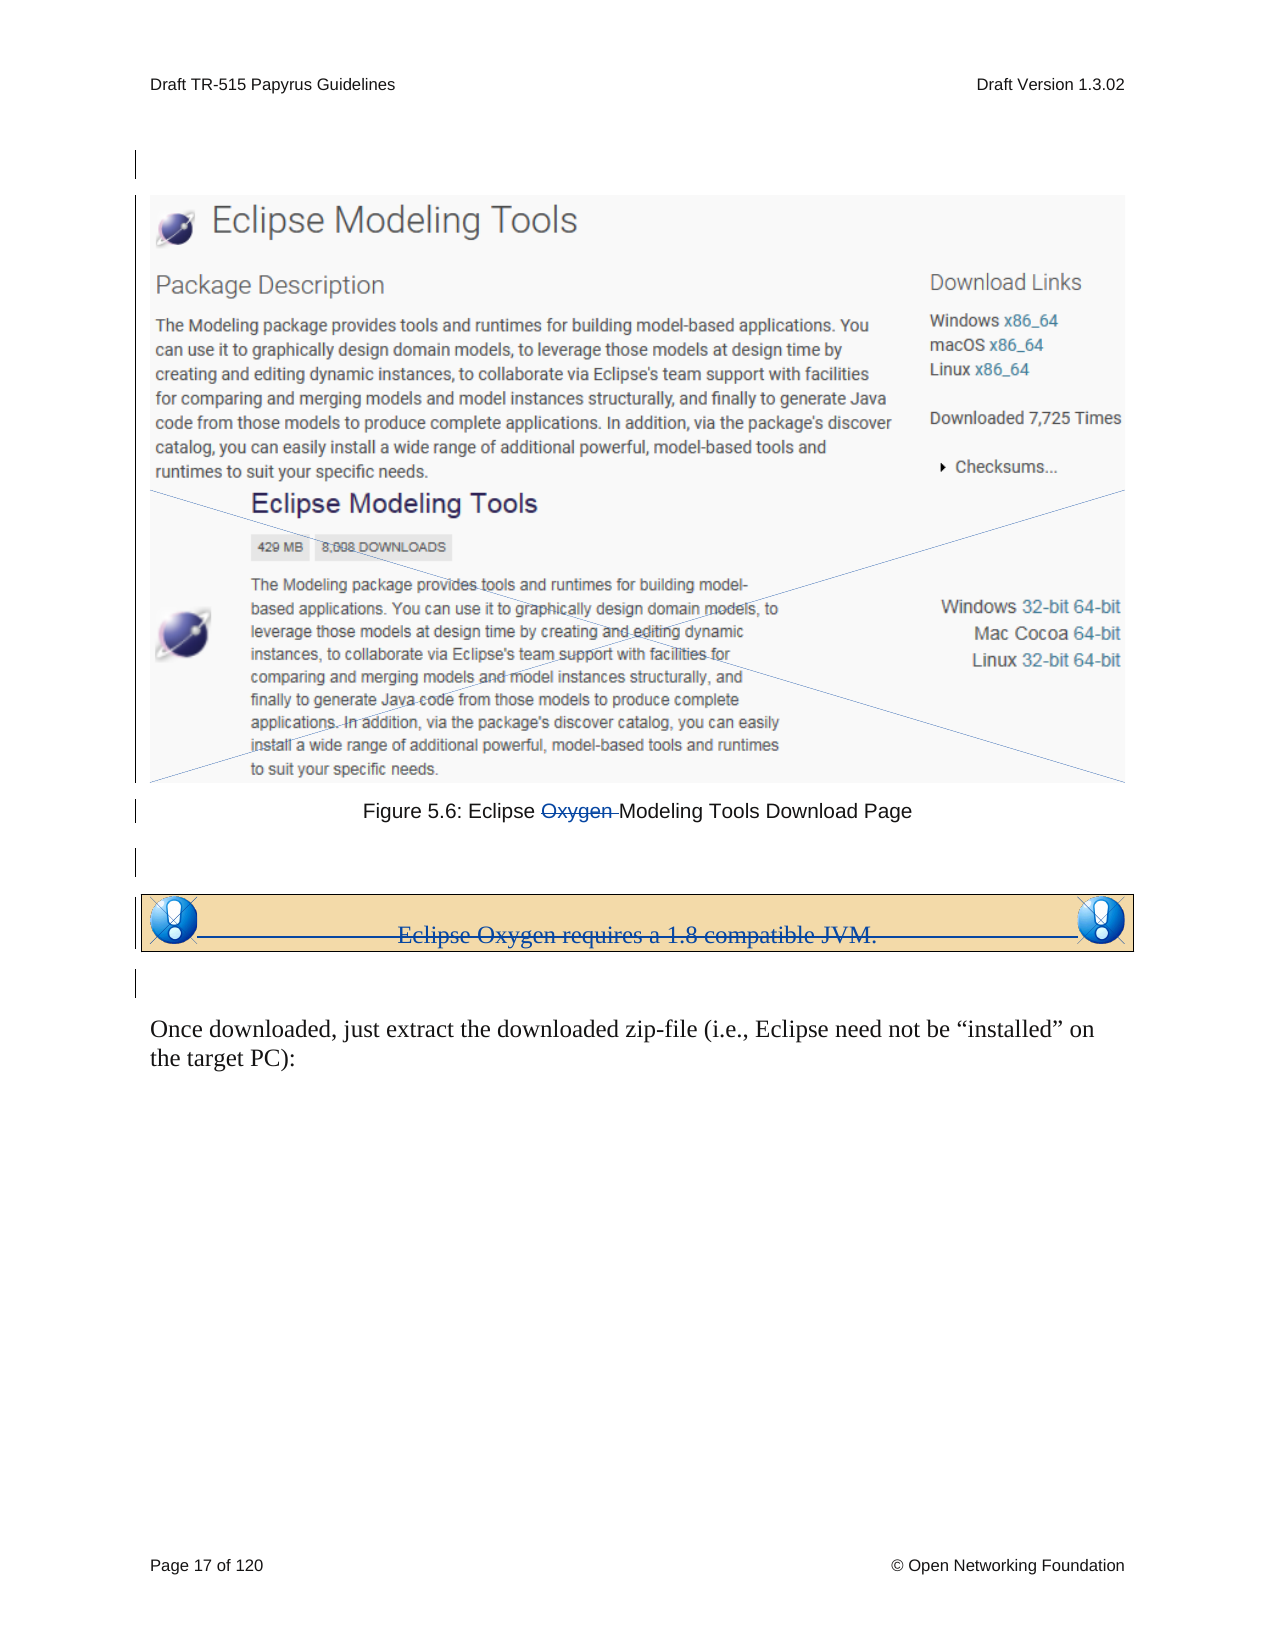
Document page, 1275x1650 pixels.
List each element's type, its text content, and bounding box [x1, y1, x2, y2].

text Once downloaded, just extract the downloaded zip-file (i.e., Eclipse need not be “installed” on the target PC): [150, 1014, 1125, 1072]
picture [641, 491, 1125, 782]
picture [151, 896, 196, 919]
picture [1077, 898, 1100, 943]
picture [1079, 922, 1123, 944]
picture [150, 195, 1125, 635]
picture [175, 898, 198, 943]
picture [152, 922, 196, 944]
picture [1078, 896, 1124, 919]
picture [150, 491, 634, 782]
picture [150, 898, 172, 942]
picture [153, 637, 1122, 783]
picture [1102, 898, 1125, 943]
